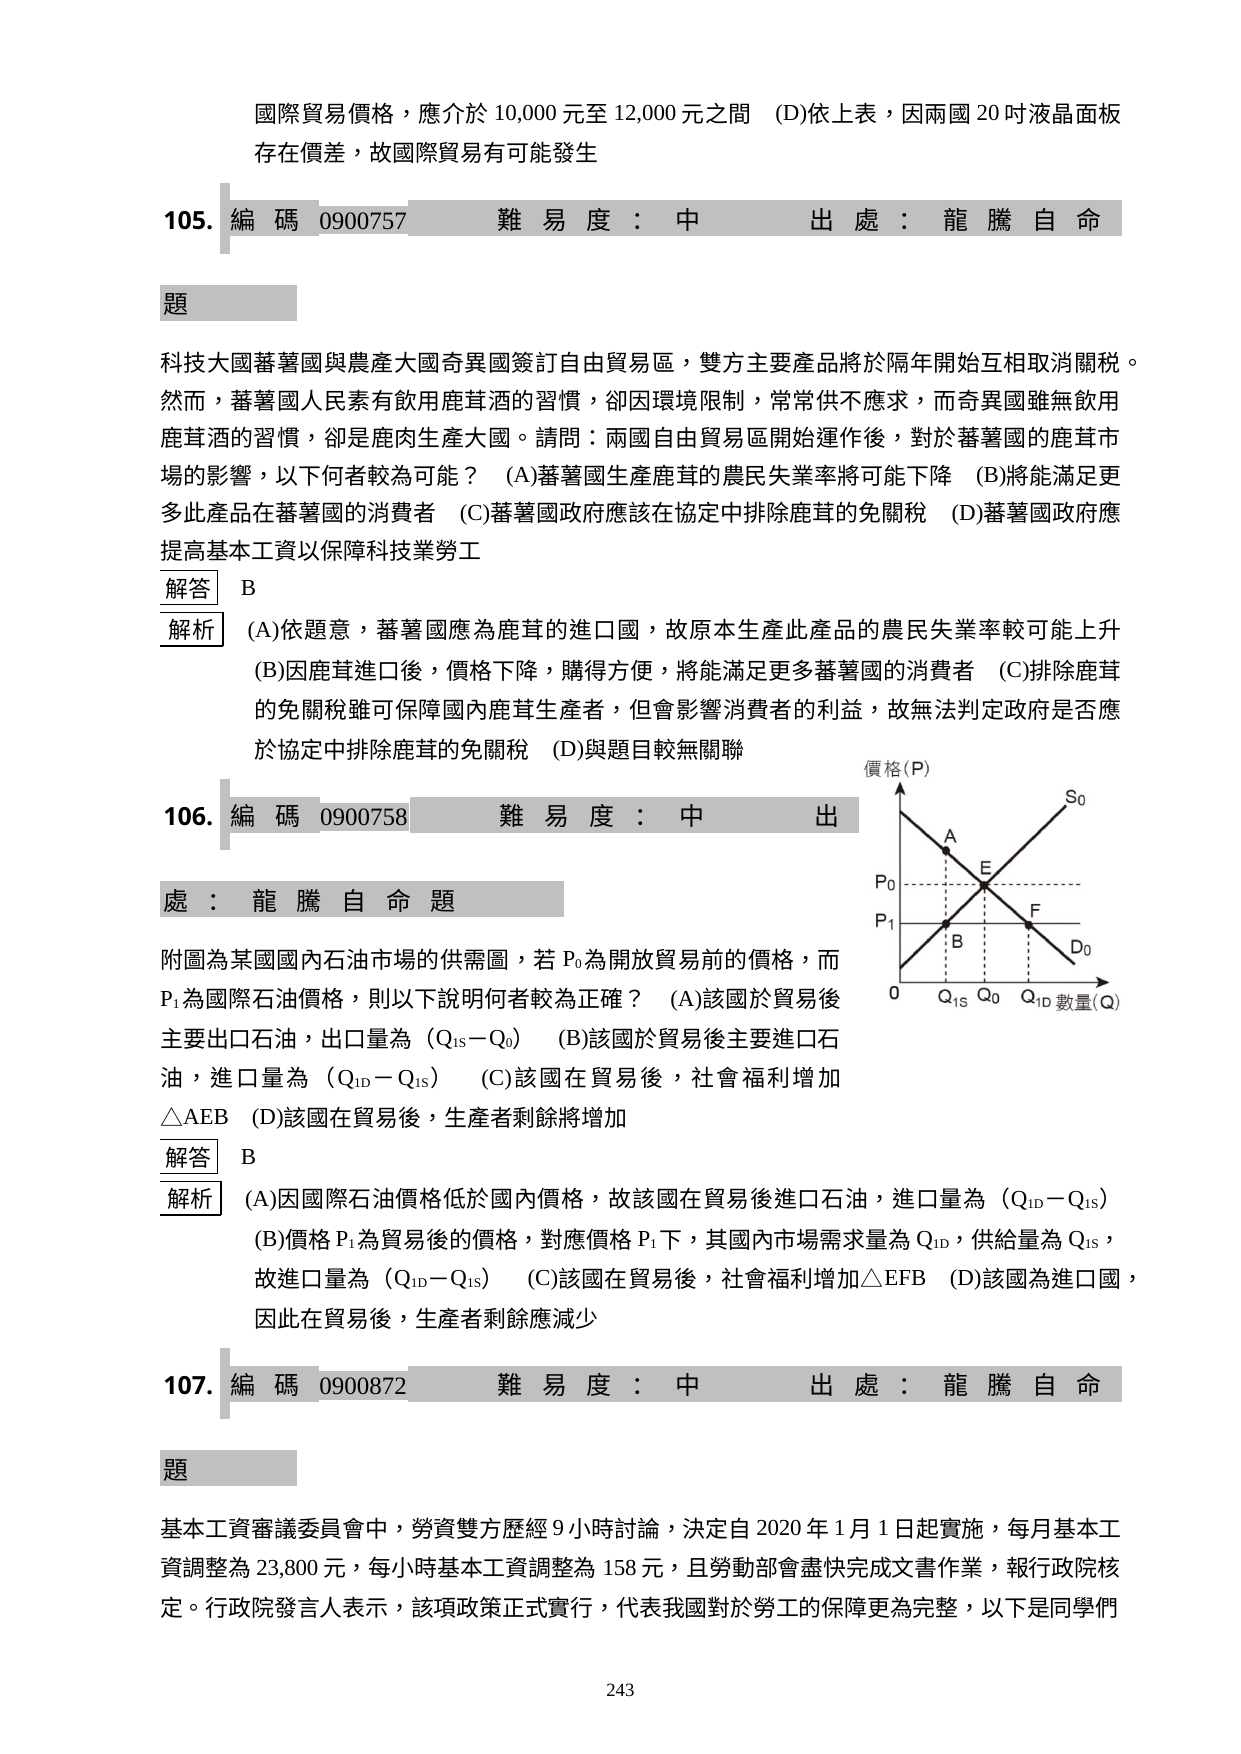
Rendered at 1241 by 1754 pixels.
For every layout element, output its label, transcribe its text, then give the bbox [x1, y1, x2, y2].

list 編碼0900758 難易度：中 出處：龍騰自命題 [160, 779, 859, 935]
text 附圖為某國國內石油市場的供需圖，若P0為開放貿易前的價格，而P1為國際石油價格，則以下說明何者較為正確？ (A)該國於貿易後主要出口石油，出口量為（Q1S－Q0） (B)該國於貿易後主要進口石油，進口量為（Q1D－Q1S） (C)該國在貿易後，社會福利增加△AEB (D)該國在貿易後，生產者剩餘將增加 [160, 942, 841, 1133]
text 解析 (A)依題意，蕃薯國應為鹿茸的進口國，故原本生產此產品的農民失業率較可能上升 (B)因鹿茸進口後，價格下降，購得方便，將能滿足更多蕃薯國的消費者 (C)排除鹿茸的免關稅雖可保障國內鹿茸生產者，但會影響消費者的利益，故無法判定政府是否應於協定中排除鹿茸的免關稅 (D)與題目較無關聯 [160, 612, 1122, 765]
text 解答 B [160, 1140, 217, 1173]
picture [859, 753, 1126, 1019]
text 解析 (A)因國際石油價格低於國內價格，故該國在貿易後進口石油，進口量為（Q1D－Q1S） (B)價格P1為貿易後的價格，對應價格P1下，其國內市場需求量為Q1D，供給量為Q1S，故進口量為（Q1D－Q1S） (C)該國在貿易後，社會福利增加△EFB (D)該國為進口國，因此在貿易後，生產者剩餘應減少 [160, 1181, 1122, 1334]
list 編碼0900757 難易度：中 出處：龍騰自命題 [160, 183, 1122, 338]
text 解答 B [160, 571, 217, 604]
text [160, 1511, 1122, 1623]
list 編碼0900872 難易度：中 出處：龍騰自命題 [160, 1348, 1122, 1504]
text 解答 B [218, 1139, 1122, 1174]
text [160, 96, 1122, 168]
text 解答 B [218, 570, 1122, 605]
text 科技大國蕃薯國與農產大國奇異國簽訂自由貿易區，雙方主要產品將於隔年開始互相取消關税。然而，蕃薯國人民素有飲用鹿茸酒的習慣，卻因環境限制，常常供不應求，而奇異國雖無飲用鹿茸酒的習慣，卻是鹿肉生產大國。請問：兩國自由貿易區開始運作後，對於蕃薯國的鹿茸市場的影響，以下何者較為可能？ (A)蕃薯國生產鹿茸的農民失業率將可能下降 (B)將能滿足更多此產品在蕃薯國的消費者 (C)蕃薯國政府應該在協定中排除鹿茸的免關稅 (D)蕃薯國政府應提高基本工資以保障科技業勞工 [160, 345, 1122, 566]
